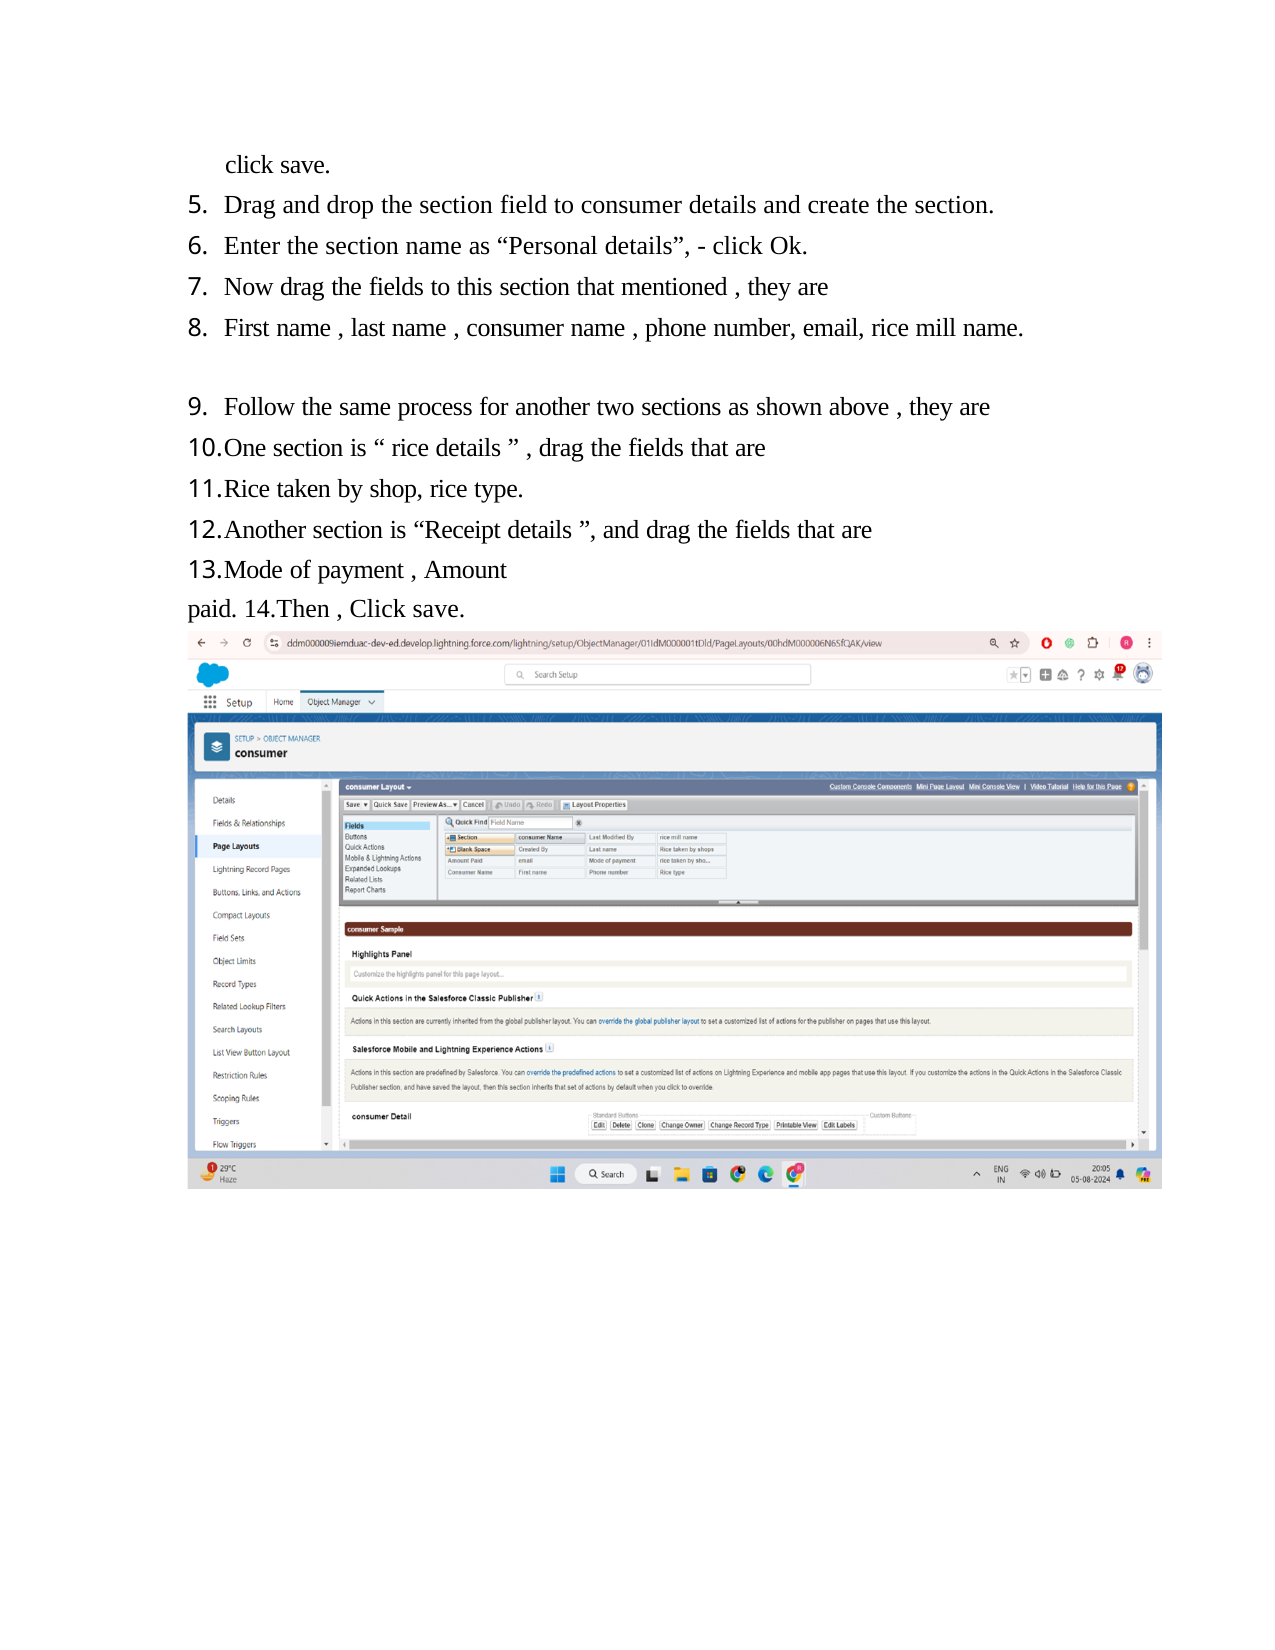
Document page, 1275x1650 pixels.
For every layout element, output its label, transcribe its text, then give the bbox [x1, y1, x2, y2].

list Now drag the fields to this section that mentioned , they are [187, 269, 1210, 303]
list First name , last name , consumer name , phone number, email, rice mill name. [187, 310, 1210, 344]
text click save. [225, 149, 1210, 179]
list Mode of payment , Amount paid. 14.Then , Click save. [187, 552, 557, 623]
list Enter the section name as “Personal details”, - click Ok. [187, 228, 1210, 262]
list Drag and drop the section field to consumer details and create the section. [187, 187, 1210, 221]
list One section is “ rice details ” , drag the fields that are [187, 429, 1210, 463]
list Rice taken by shop, rice type. [187, 470, 1210, 504]
list Follow the same process for another two sections as shown above , they are [187, 388, 1210, 422]
list Another section is “Receipt details ”, and drag the fields that are [187, 511, 1210, 545]
picture [187, 631, 1162, 1189]
